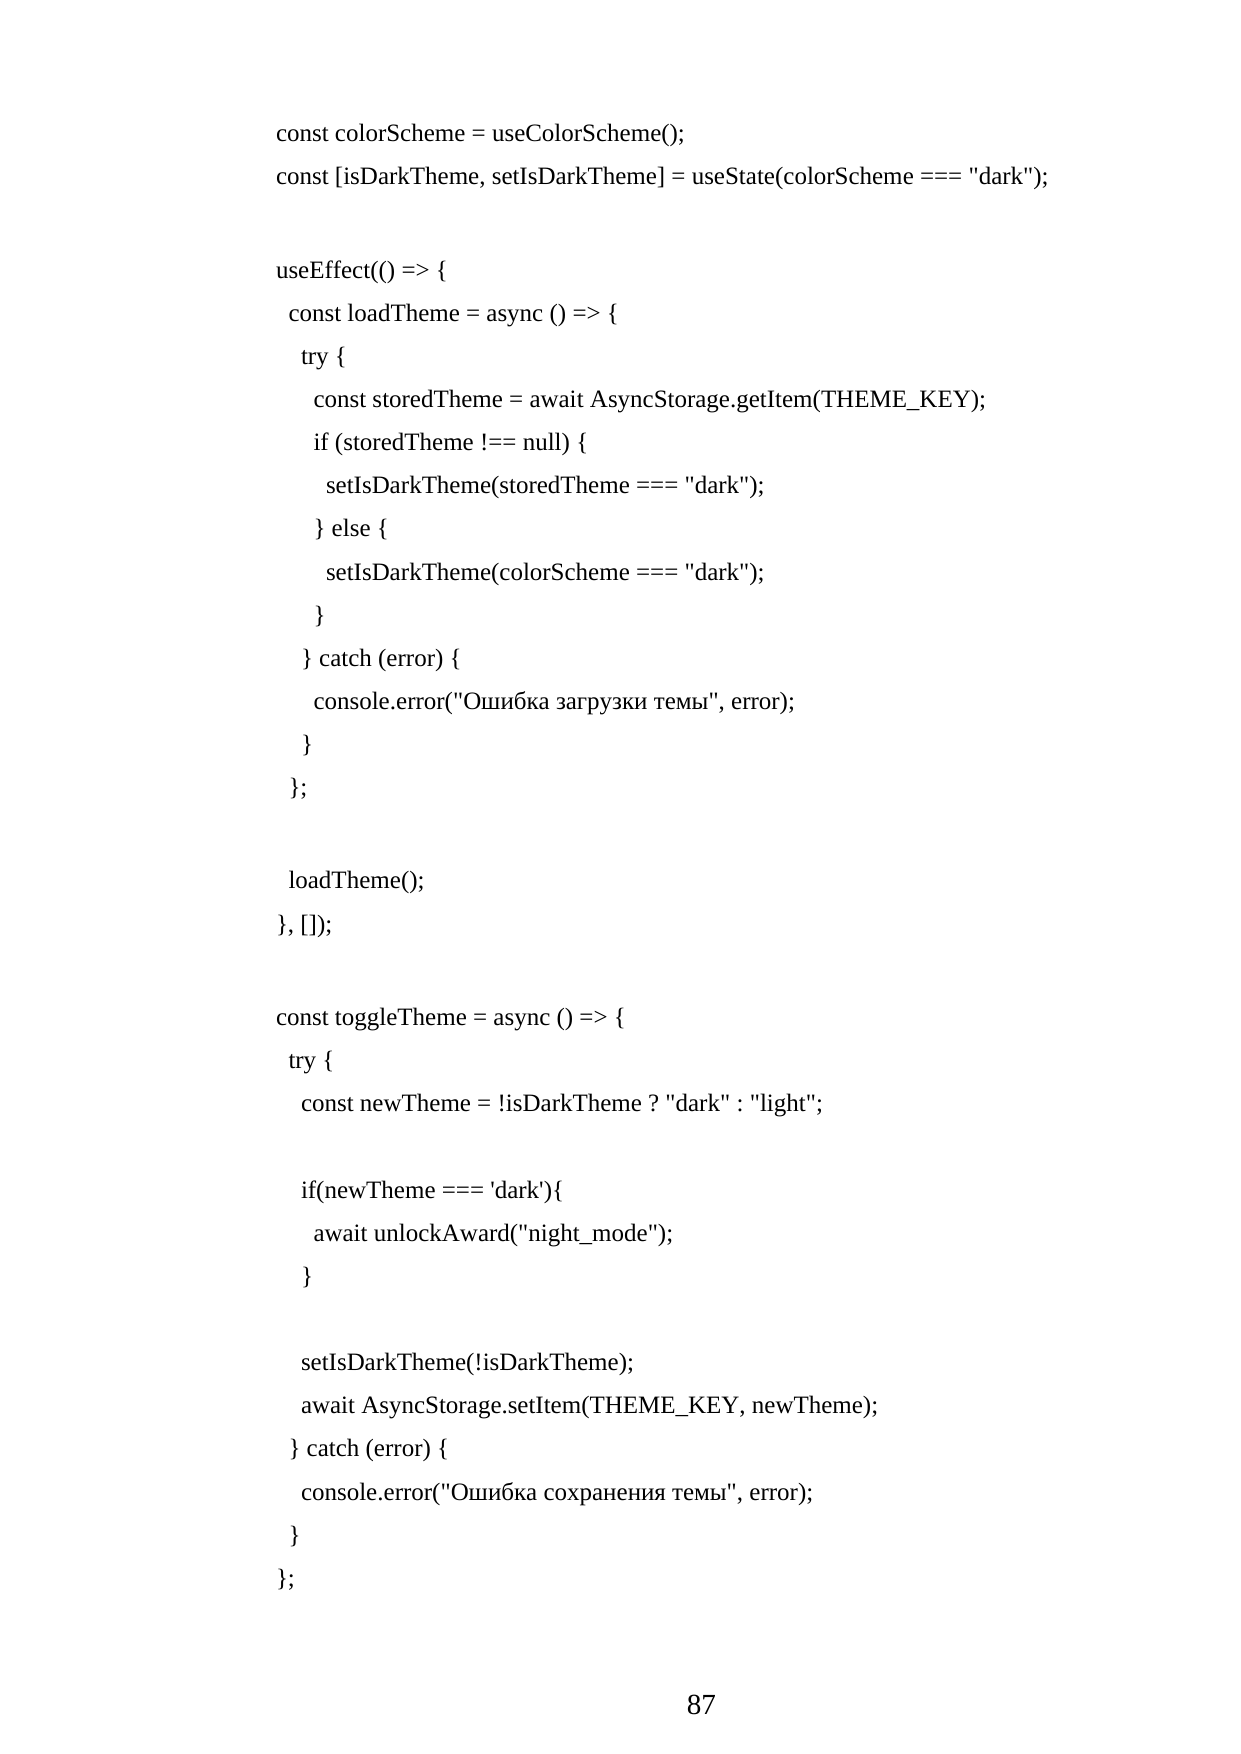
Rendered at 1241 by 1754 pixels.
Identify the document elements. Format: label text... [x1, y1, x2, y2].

text } catch (error) { [177, 643, 1152, 672]
text try { [177, 341, 1152, 370]
text console.error("Ошибка загрузки темы", error); [177, 686, 1152, 715]
text useEffect(() => { [177, 255, 1152, 283]
text const toggleTheme = async () => { [177, 1002, 1152, 1031]
text setIsDarkTheme(!isDarkTheme); [177, 1347, 1152, 1376]
text } [177, 600, 1152, 628]
text if (storedTheme !== null) { [177, 427, 1152, 456]
text setIsDarkTheme(colorScheme === "dark"); [177, 557, 1152, 585]
text const loadTheme = async () => { [177, 298, 1152, 327]
text }; [177, 772, 1152, 801]
text const storedTheme = await AsyncStorage.getItem(THEME_KEY); [177, 384, 1152, 413]
text }; [177, 1563, 1152, 1592]
text } catch (error) { [177, 1433, 1152, 1462]
text try { [177, 1045, 1152, 1074]
text } else { [177, 513, 1152, 542]
text const newTheme = !isDarkTheme ? "dark" : "light"; [177, 1088, 1152, 1117]
text const colorScheme = useColorScheme(); [177, 118, 1152, 147]
text loadTheme(); [177, 866, 1152, 894]
text console.error("Ошибка сохранения темы", error); [177, 1477, 1152, 1505]
text } [177, 1261, 1152, 1290]
text } [177, 1520, 1152, 1548]
text await unlockAward("night_mode"); [177, 1218, 1152, 1247]
text if(newTheme === 'dark'){ [177, 1175, 1152, 1203]
text }, []); [177, 909, 1152, 937]
text const [isDarkTheme, setIsDarkTheme] = useState(colorScheme === "dark"); [177, 161, 1152, 190]
text await AsyncStorage.setItem(THEME_KEY, newTheme); [177, 1390, 1152, 1419]
text setIsDarkTheme(storedTheme === "dark"); [177, 470, 1152, 499]
text } [177, 729, 1152, 758]
